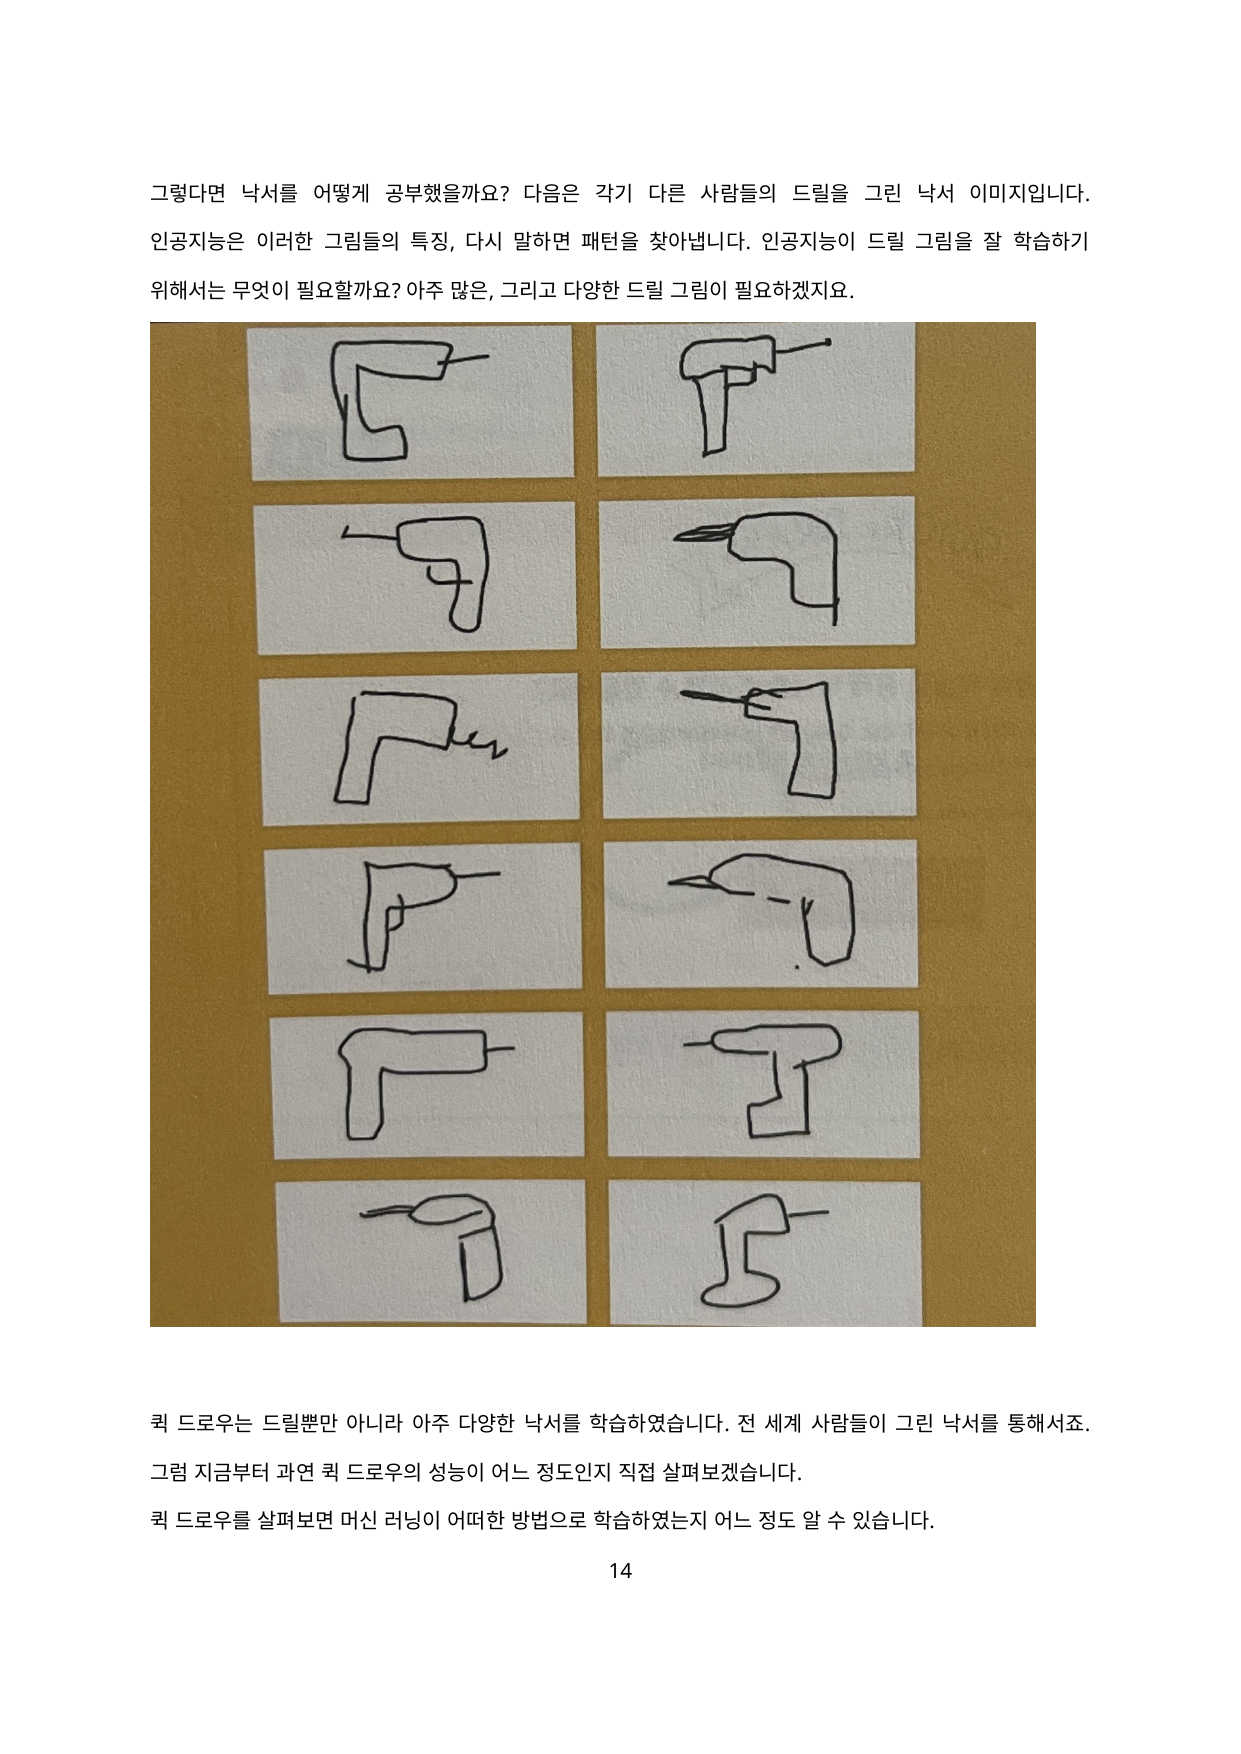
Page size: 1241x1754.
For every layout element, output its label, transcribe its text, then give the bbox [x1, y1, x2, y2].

text 퀵 드로우는 드릴뿐만 아니라 아주 다양한 낙서를 학습하였습니다. 전 세계 사람들이 그린 낙서를 통해서죠. 그럼 지금부터 과연 퀵 드로우의 성능이 어느 정도인지 직접 살펴보겠습니다. [150, 1407, 1090, 1486]
picture [150, 322, 1036, 1327]
text 그렇다면 낙서를 어떻게 공부했을까요? 다음은 각기 다른 사람들의 드릴을 그린 낙서 이미지입니다. 인공지능은 이러한 그림들의 특징, 다시 말하면 패턴을 찾아냅니다. 인공지능이 드릴 그림을 잘 학습하기 위해서는 무엇이 필요할까요? 아주 많은, 그리고 다양한 드릴 그림이 필요하겠지요. [150, 177, 1090, 304]
text 퀵 드로우를 살펴보면 머신 러닝이 어떠한 방법으로 학습하였는지 어느 정도 알 수 있습니다. [150, 1504, 1090, 1534]
